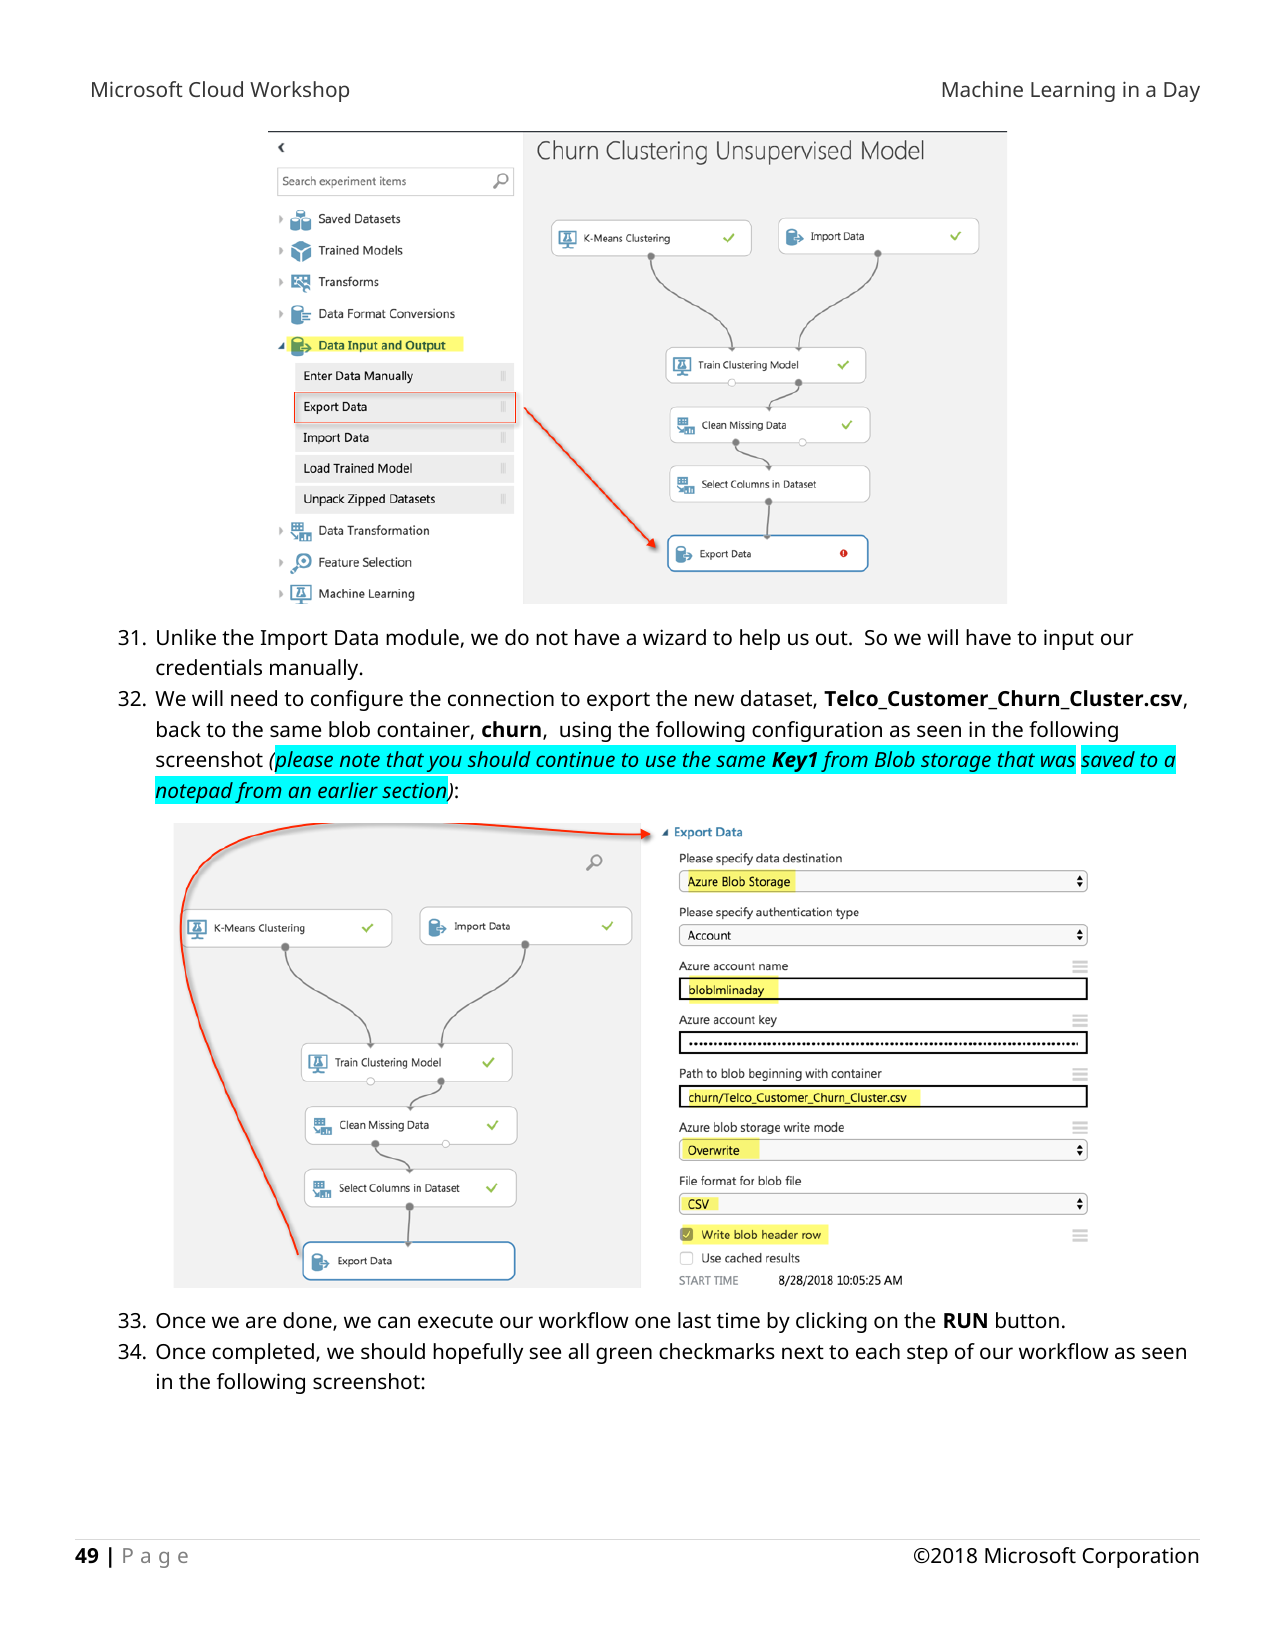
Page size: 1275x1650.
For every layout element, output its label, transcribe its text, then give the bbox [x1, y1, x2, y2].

list We will need to configure the connection to export the new dataset, Telco_Customer_Churn_Cluster.csv, back to the same blob container, churn, using the following configuration as seen in the following screenshot (please note that you should continue to use the same Key1 from Blob storage that was saved to a notepad from an earlier section): [118, 684, 1200, 804]
picture [268, 131, 1008, 604]
picture [173, 823, 1102, 1288]
list Once completed, we should hopefully see all green checkmarks next to each step of our workflow as seen in the following screenshot: [118, 1337, 1200, 1396]
list Once we are done, we can execute our workflow one last time by clicking on the RUN button. [118, 1306, 1200, 1335]
list Unlike the Import Data module, we do not have a wizard to help us out. So we will have to input our credentials manually. [118, 623, 1200, 682]
